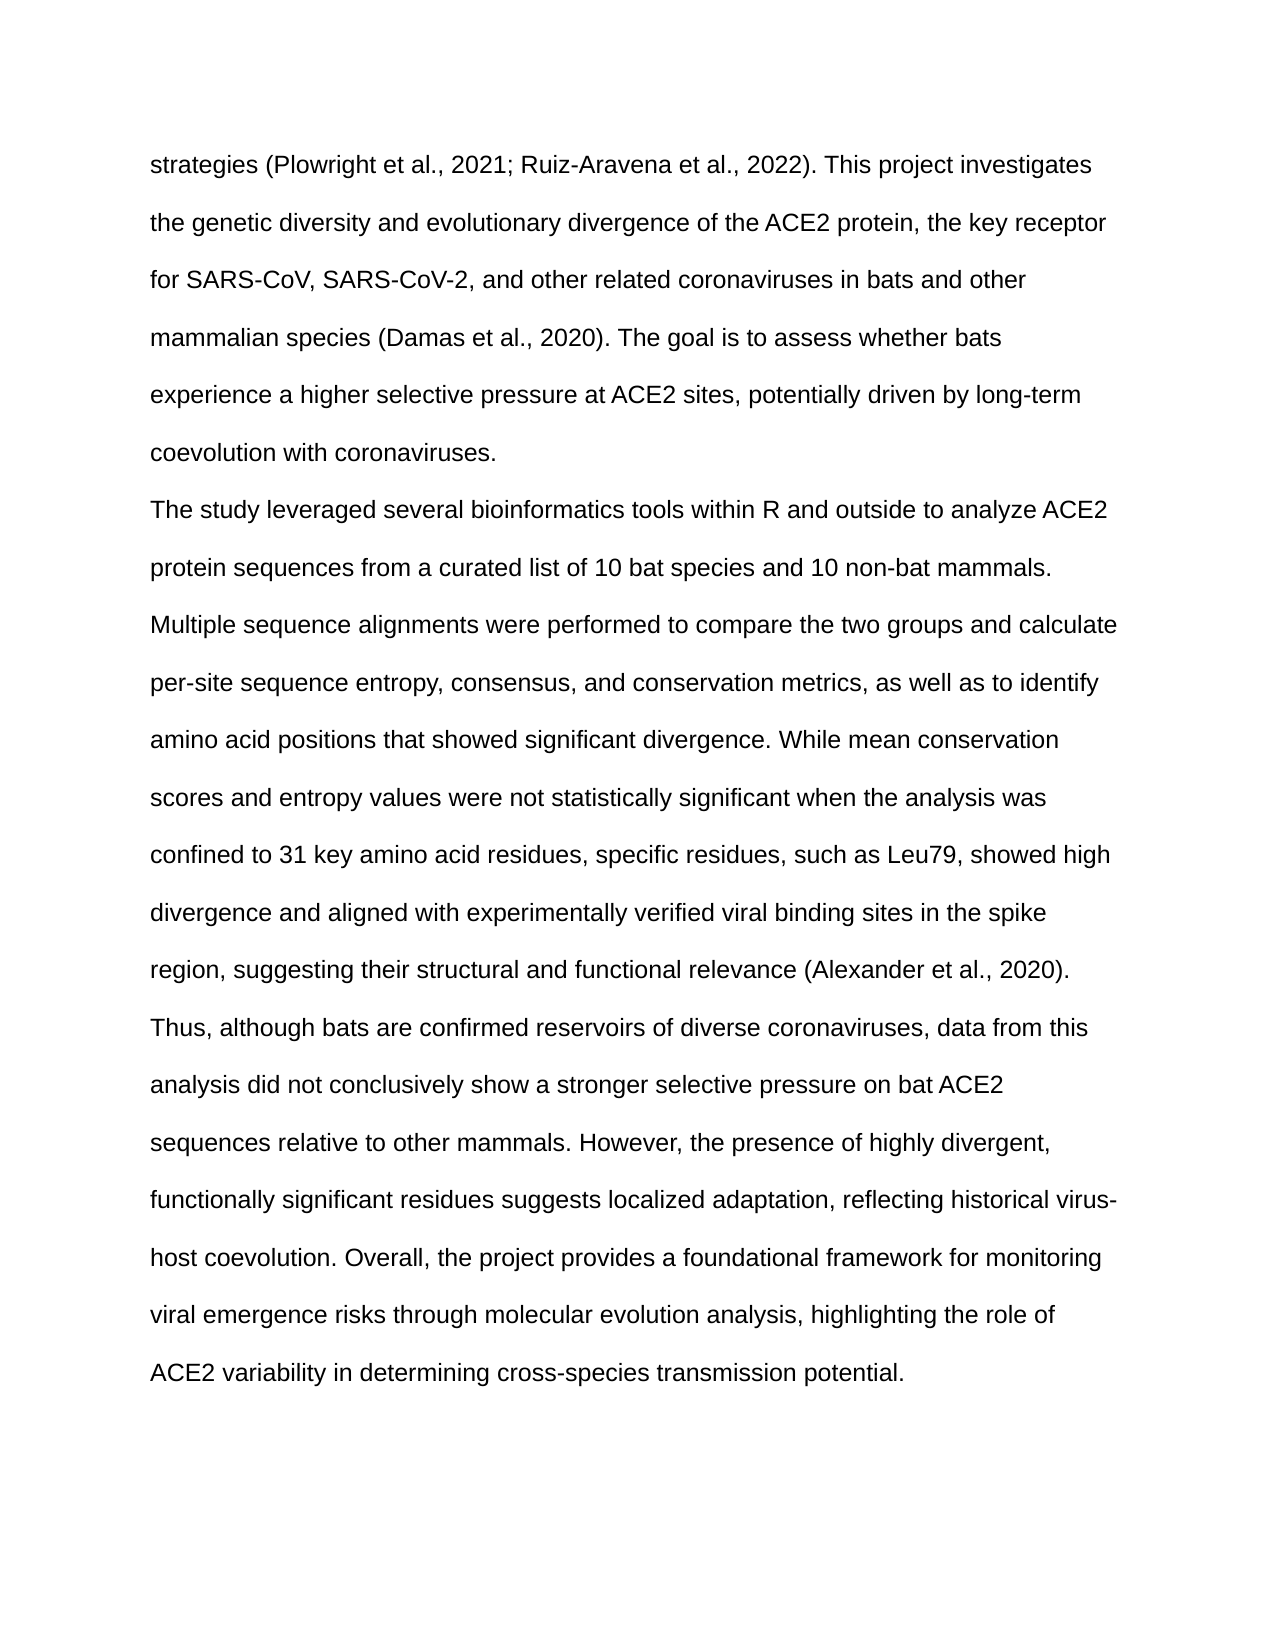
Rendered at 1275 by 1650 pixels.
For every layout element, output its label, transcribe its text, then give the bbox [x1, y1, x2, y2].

text The study leveraged several bioinformatics tools within R and outside to analyze ACE2 protein sequences from a curated list of 10 bat species and 10 non-bat mammals. Multiple sequence alignments were performed to compare the two groups and calculate per-site sequence entropy, consensus, and conservation metrics, as well as to identify amino acid positions that showed significant divergence. While mean conservation scores and entropy values were not statistically significant when the analysis was confined to 31 key amino acid residues, specific residues, such as Leu79, showed high divergence and aligned with experimentally verified viral binding sites in the spike region, suggesting their structural and functional relevance (Alexander et al., 2020). Thus, although bats are confirmed reservoirs of diverse coronaviruses, data from this analysis did not conclusively show a stronger selective pressure on bat ACE2 sequences relative to other mammals. However, the presence of highly divergent, functionally significant residues suggests localized adaptation, reflecting historical virus-host coevolution. Overall, the project provides a foundational framework for monitoring viral emergence risks through molecular evolution analysis, highlighting the role of ACE2 variability in determining cross-species transmission potential. [150, 495, 1125, 1386]
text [150, 150, 1125, 466]
